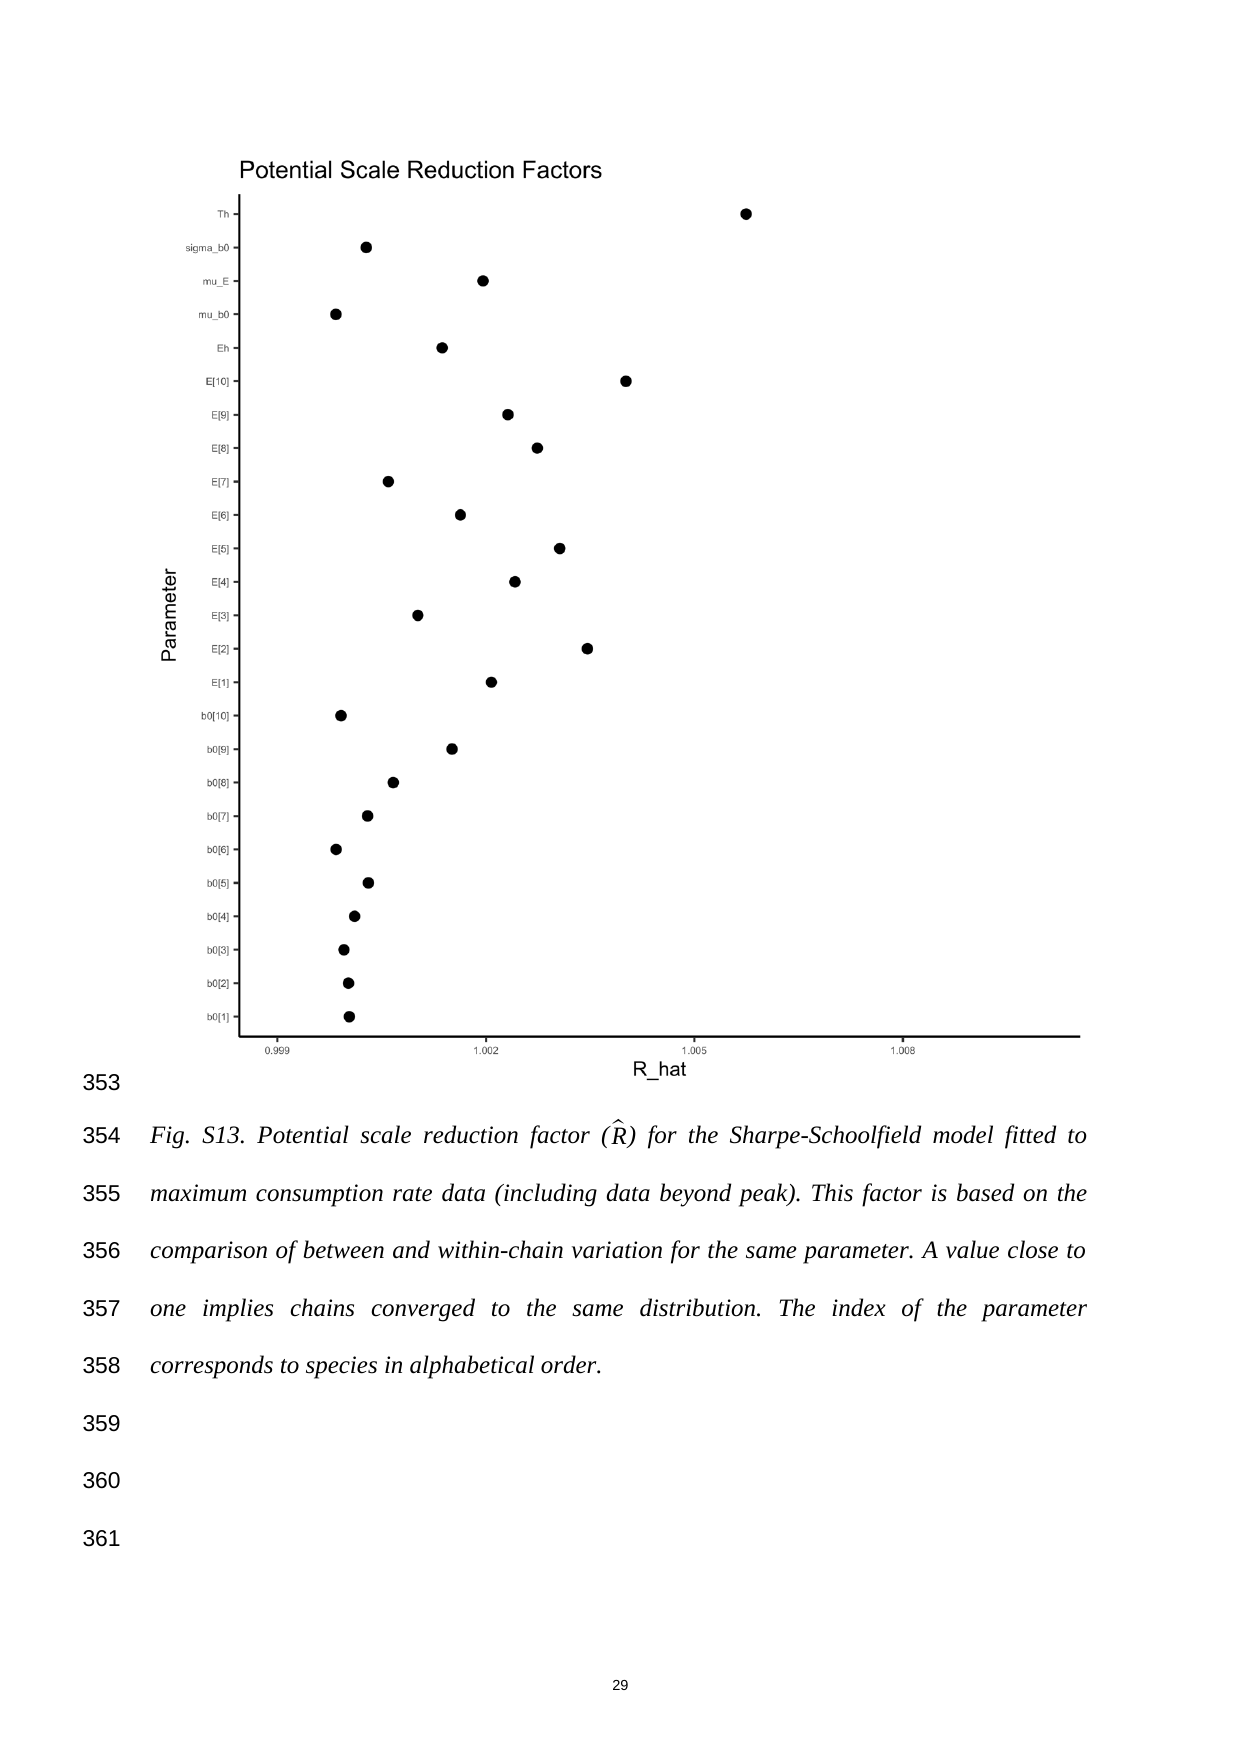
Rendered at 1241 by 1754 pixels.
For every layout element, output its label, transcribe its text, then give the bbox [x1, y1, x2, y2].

picture [150, 150, 1091, 1091]
text Fig. S13. Potential scale reduction factor () for the Sharpe-Schoolfield model fitted to maximum consumption rate data (including data beyond peak). This factor is based on the comparison of between and within-chain variation for the same parameter. A value close to one implies chains converged to the same distribution. The index of the parameter corresponds to species in alphabetical order. [150, 1119, 1090, 1379]
